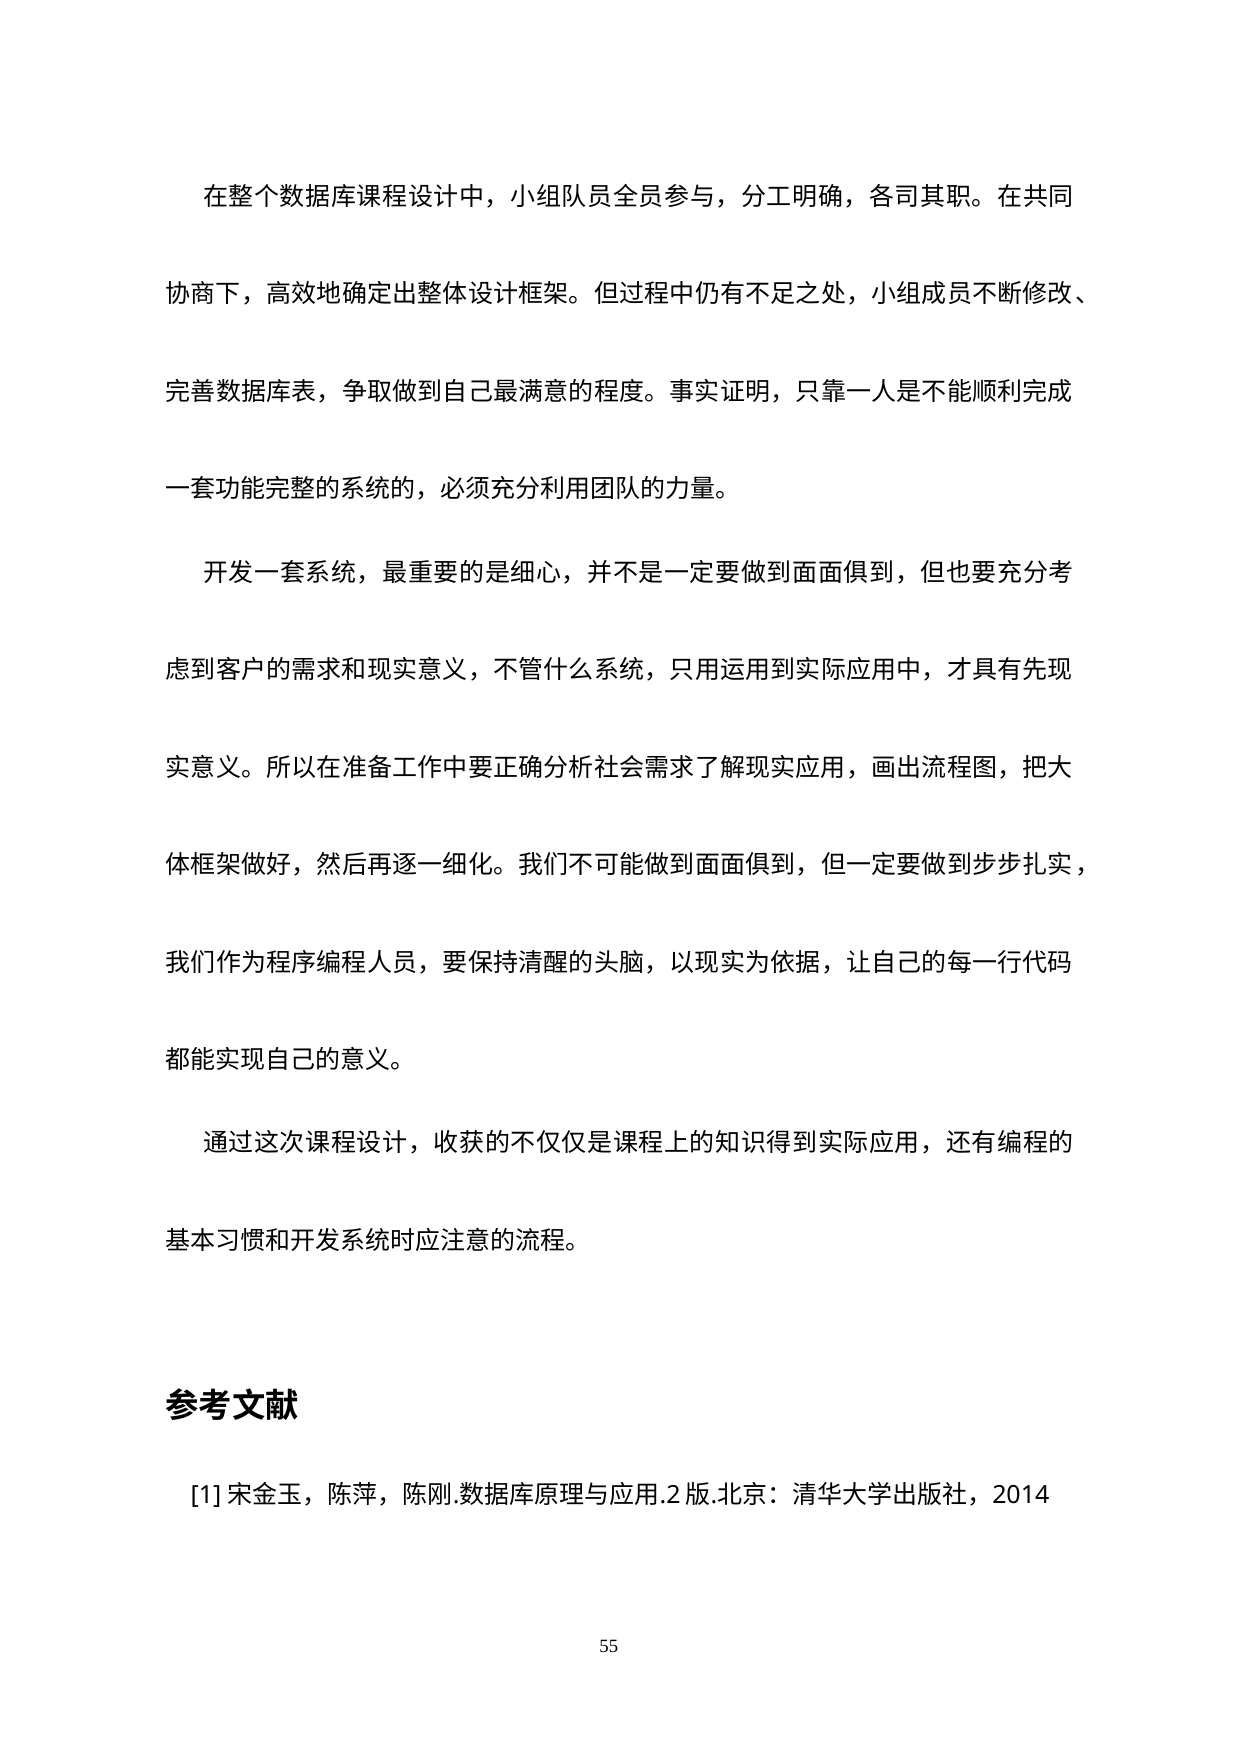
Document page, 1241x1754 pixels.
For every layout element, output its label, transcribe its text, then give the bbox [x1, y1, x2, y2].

text 开发一套系统，最重要的是细心，并不是一定要做到面面俱到，但也要充分考虑到客户的需求和现实意义，不管什么系统，只用运用到实际应用中，才具有先现实意义。所以在准备工作中要正确分析社会需求了解现实应用，画出流程图，把大体框架做好，然后再逐一细化。我们不可能做到面面俱到，但一定要做到步步扎实，我们作为程序编程人员，要保持清醒的头脑，以现实为依据，让自己的每一行代码都能实现自己的意义。 [165, 538, 1075, 1090]
text 在整个数据库课程设计中，小组队员全员参与，分工明确，各司其职。在共同协商下，高效地确定出整体设计框架。但过程中仍有不足之处，小组成员不断修改、完善数据库表，争取做到自己最满意的程度。事实证明，只靠一人是不能顺利完成一套功能完整的系统的，必须充分利用团队的力量。 [165, 162, 1075, 519]
subtitle 参考文献 [165, 1371, 1075, 1436]
list 宋金玉，陈萍，陈刚.数据库原理与应用.2版.北京：清华大学出版社，2014 [165, 1460, 1075, 1525]
text 通过这次课程设计，收获的不仅仅是课程上的知识得到实际应用，还有编程的基本习惯和开发系统时应注意的流程。 [165, 1108, 1075, 1271]
